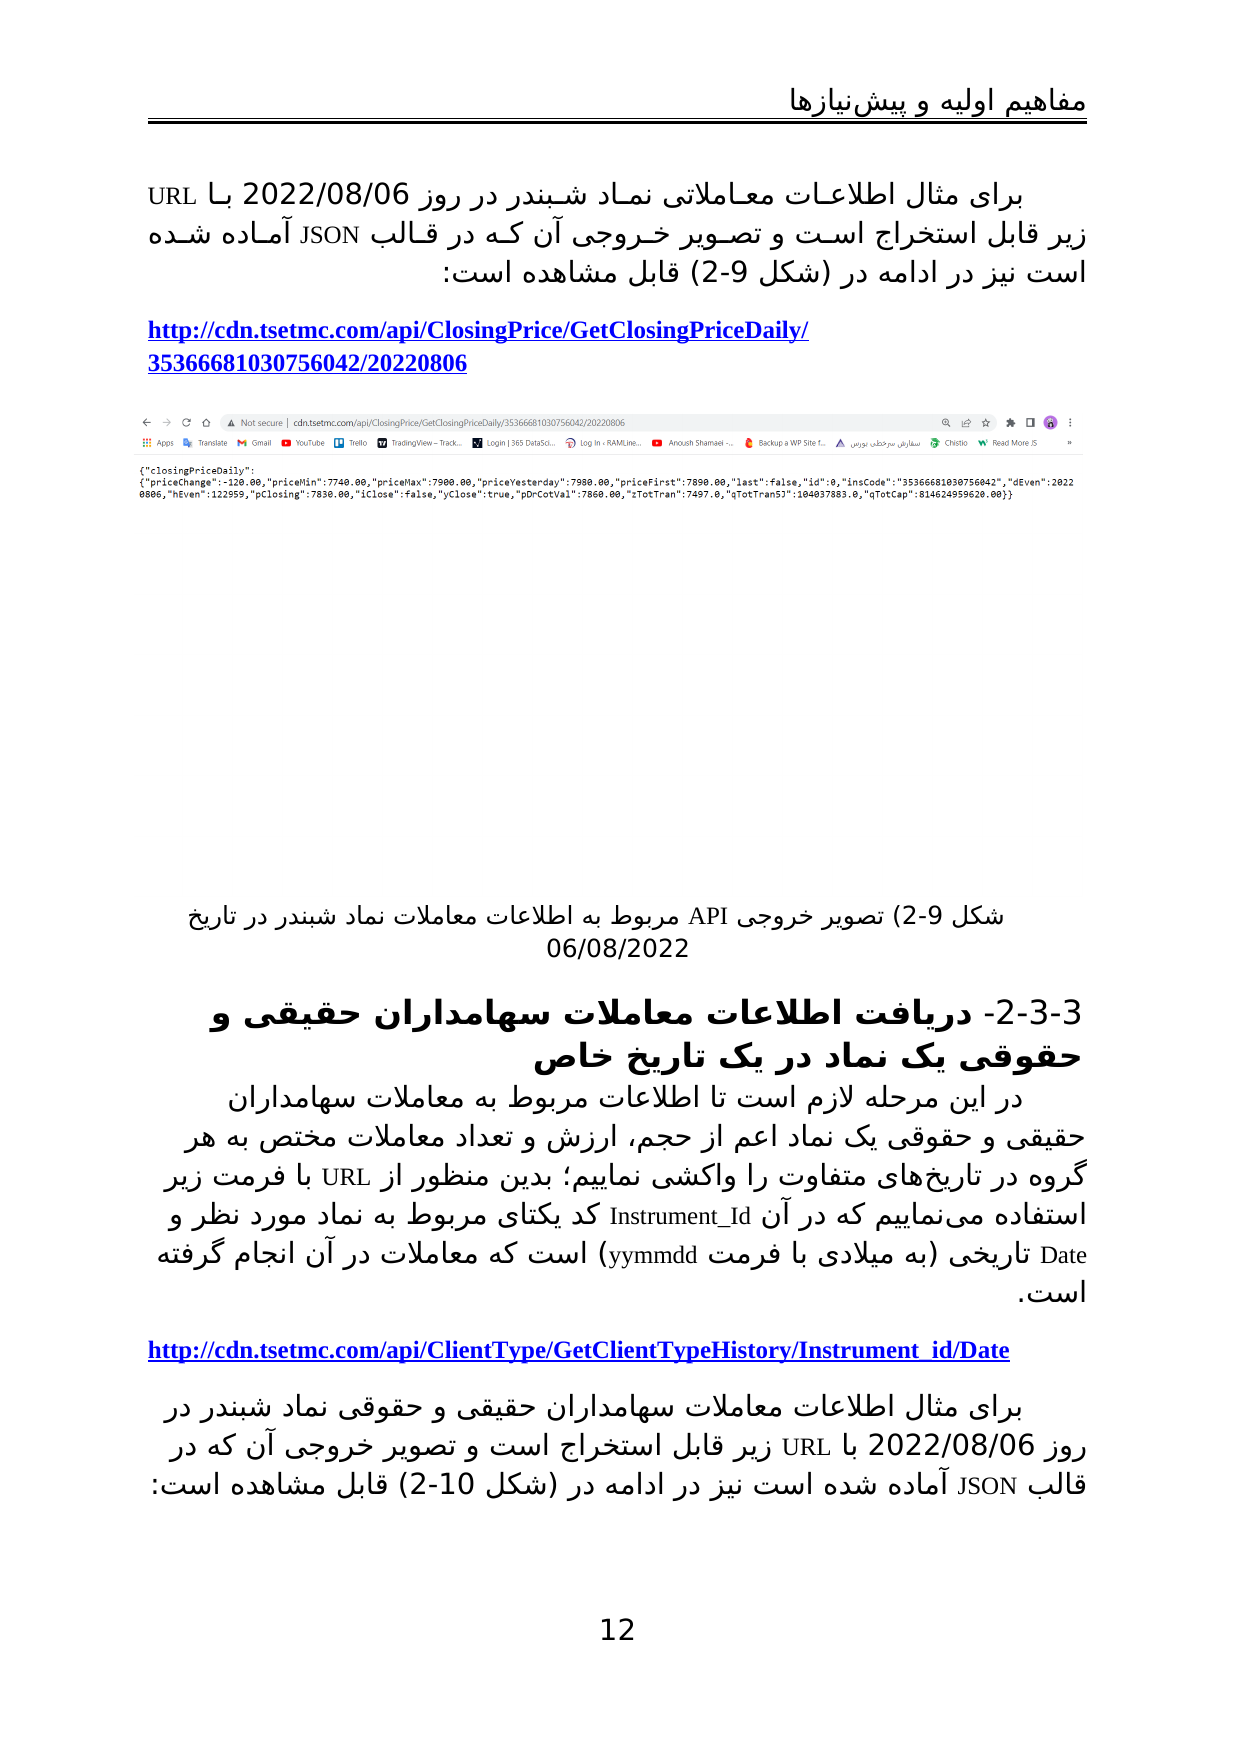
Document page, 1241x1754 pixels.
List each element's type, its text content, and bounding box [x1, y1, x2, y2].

text http://cdn.tsetmc.com/api/ClientType/GetClientTypeHistory/Instrument_id/Date [148, 1335, 1087, 1364]
text http://cdn.tsetmc.com/api/ClosingPrice/GetClosingPriceDaily/35366681030756042/20220806 [148, 315, 1087, 377]
text برای مثال اطلاعات معاملاتی نماد شبندر در روز 2022/08/06 با URL زیر قابل استخراج است و تصویر خروجی آن که در قالب JSON آماده شده است نیز در ادامه در (شکل 9-2) قابل مشاهده است: [148, 177, 1087, 289]
subtitle 2-3-3- دریافت اطلاعات معاملات سهامداران حقیقی و حقوقی یک نماد در یک تاریخ خاص [148, 993, 1083, 1076]
text برای مثال اطلاعات معاملات سهامداران حقیقی و حقوقی نماد شبندر در روز 2022/08/06 با URL زیر قابل استخراج است و تصویر خروجی آن که در قالب JSON آماده شده است نیز در ادامه در (شکل 10-2) قابل مشاهده است: [148, 1389, 1087, 1501]
text در این مرحله لازم است تا اطلاعات مربوط به معاملات سهامداران حقیقی و حقوقی یک نماد اعم از حجم، ارزش و تعداد معاملات مختص به هر گروه در تاریخ‌های متفاوت را واکشی نماییم؛ بدین منظور از URL با فرمت زیر استفاده می‌نماییم که در آن Instrument_Id کد یکتای مربوط به نماد مورد نظر و Date تاریخی (به میلادی با فرمت yymmdd) است که معاملات در آن انجام گرفته است. [148, 1081, 1087, 1309]
picture [133, 413, 1083, 897]
text شکل 9-2) تصویر خروجی API مربوط به اطلاعات معاملات نماد شبندر در تاریخ 06/08/2022 [148, 901, 1089, 964]
